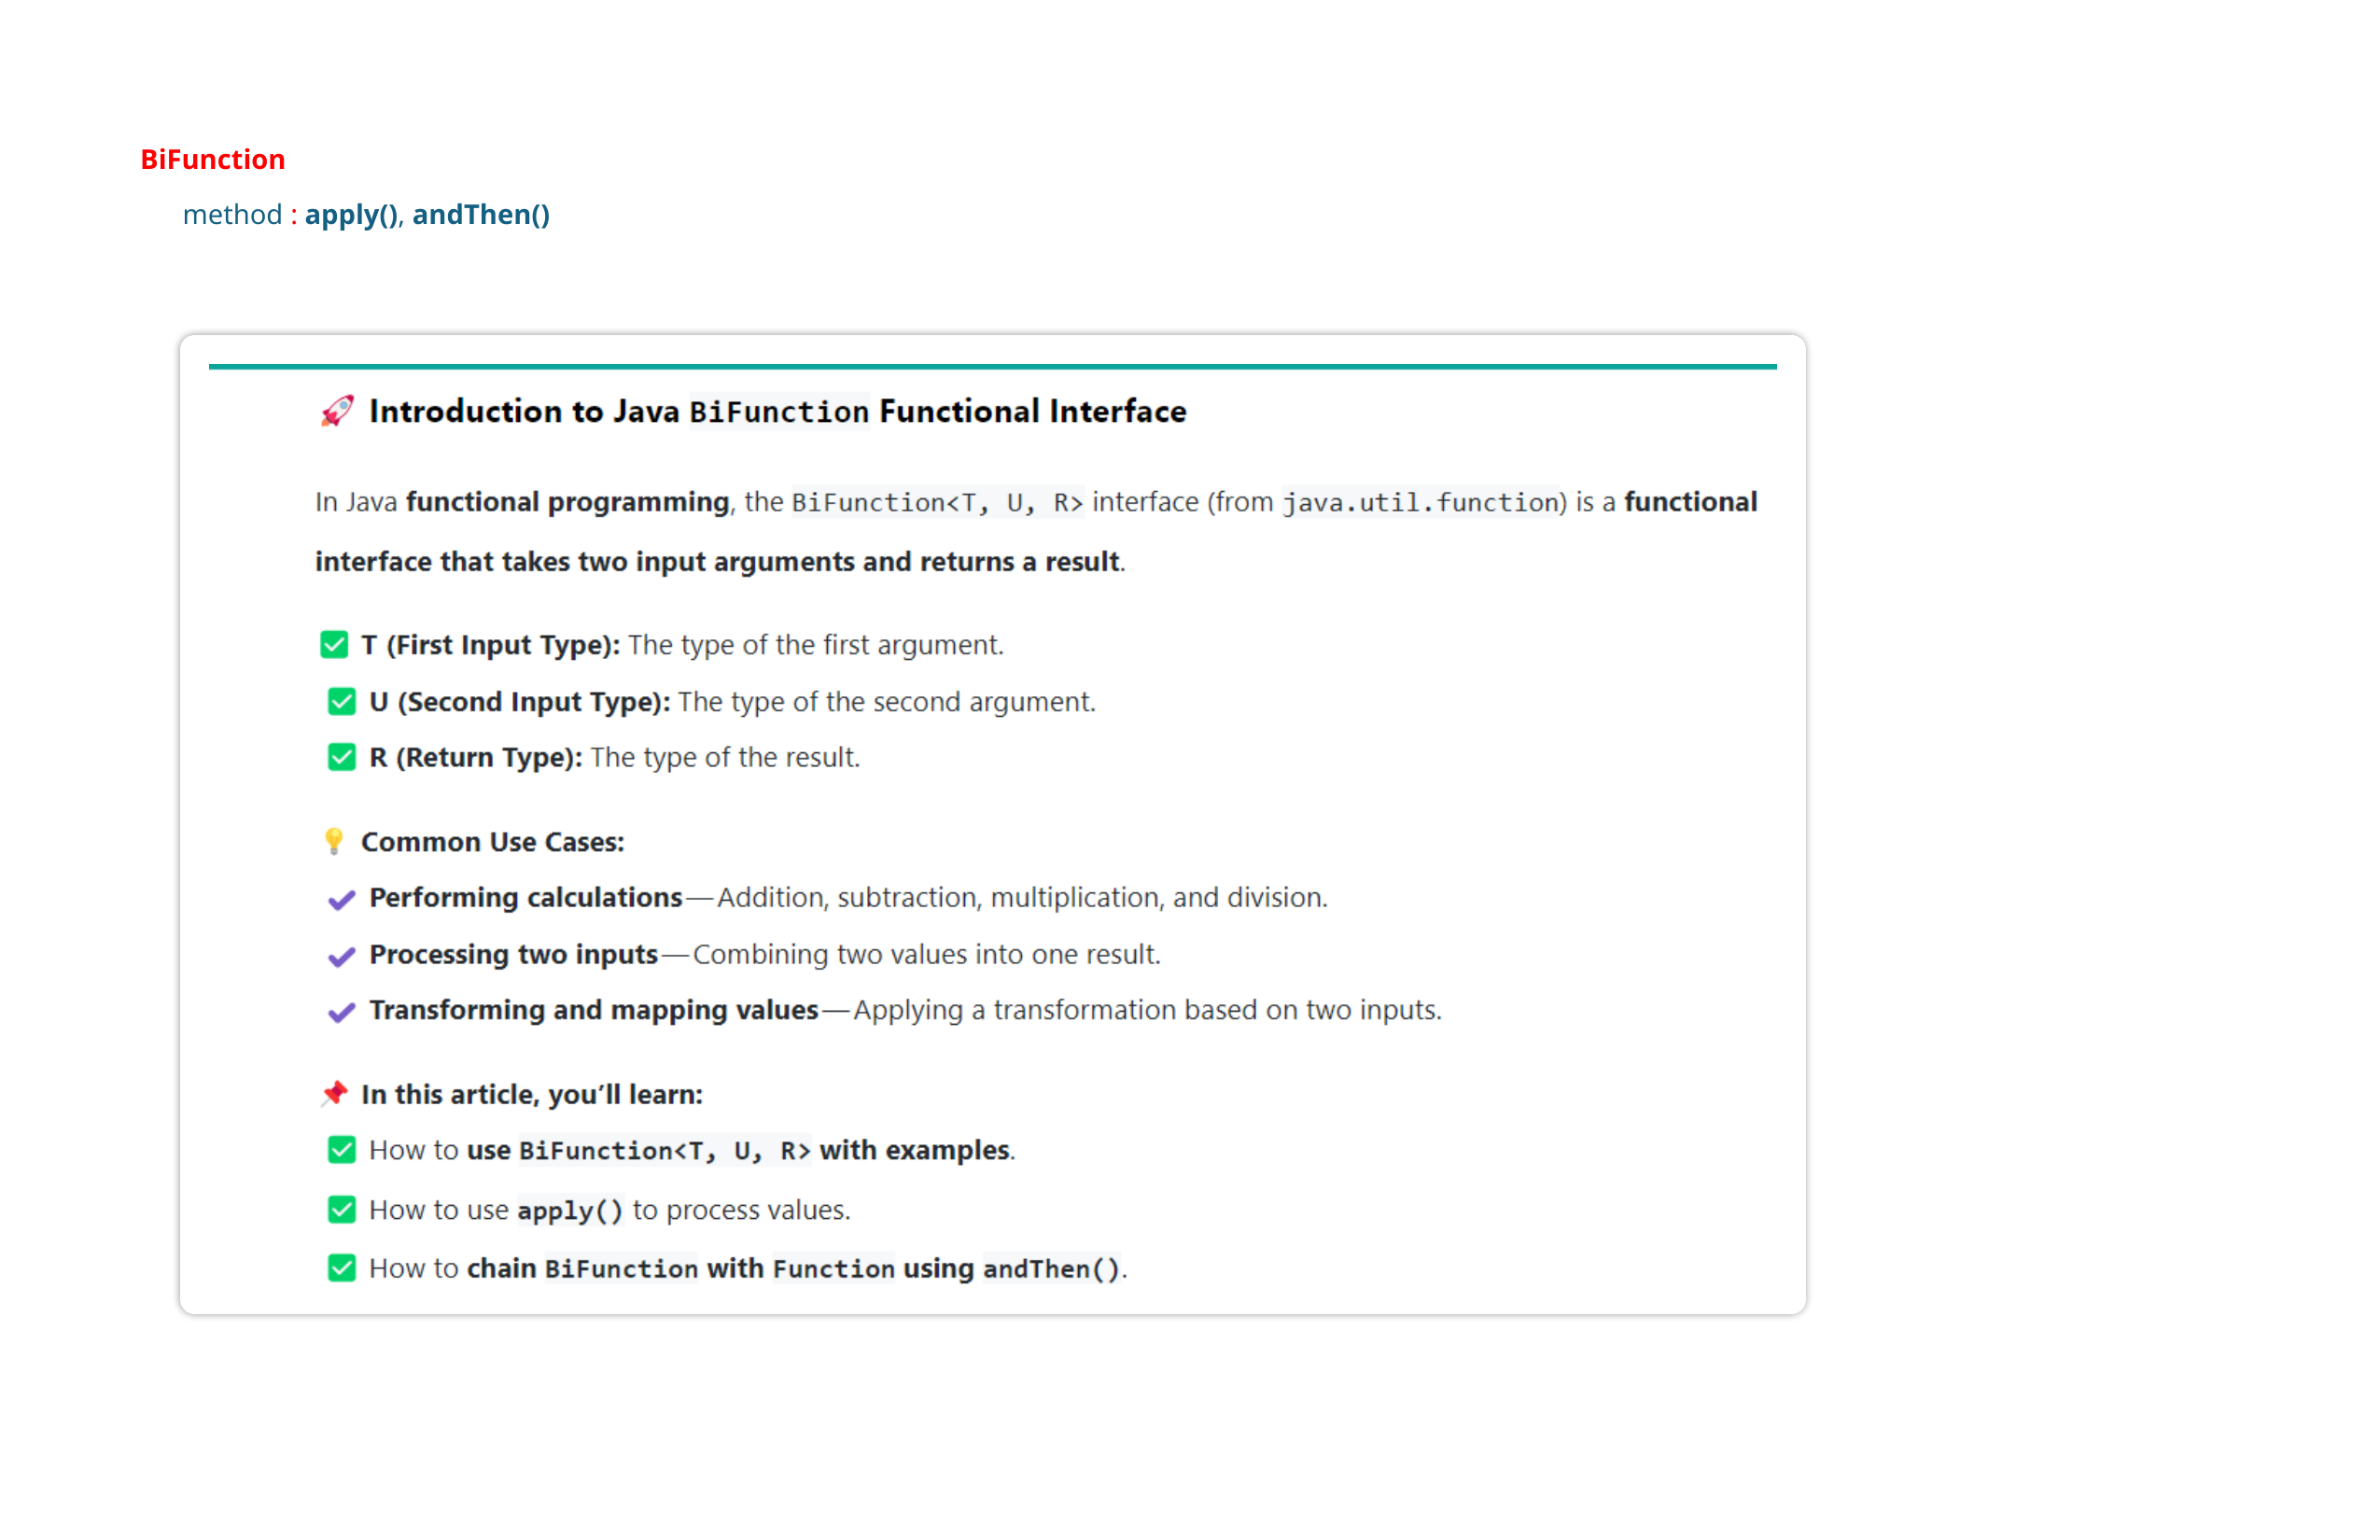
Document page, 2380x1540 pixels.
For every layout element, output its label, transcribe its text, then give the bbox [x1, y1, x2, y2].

text BiFunction [140, 140, 2240, 177]
picture [209, 364, 1777, 1284]
text method : apply(), andThen() [140, 195, 2240, 232]
